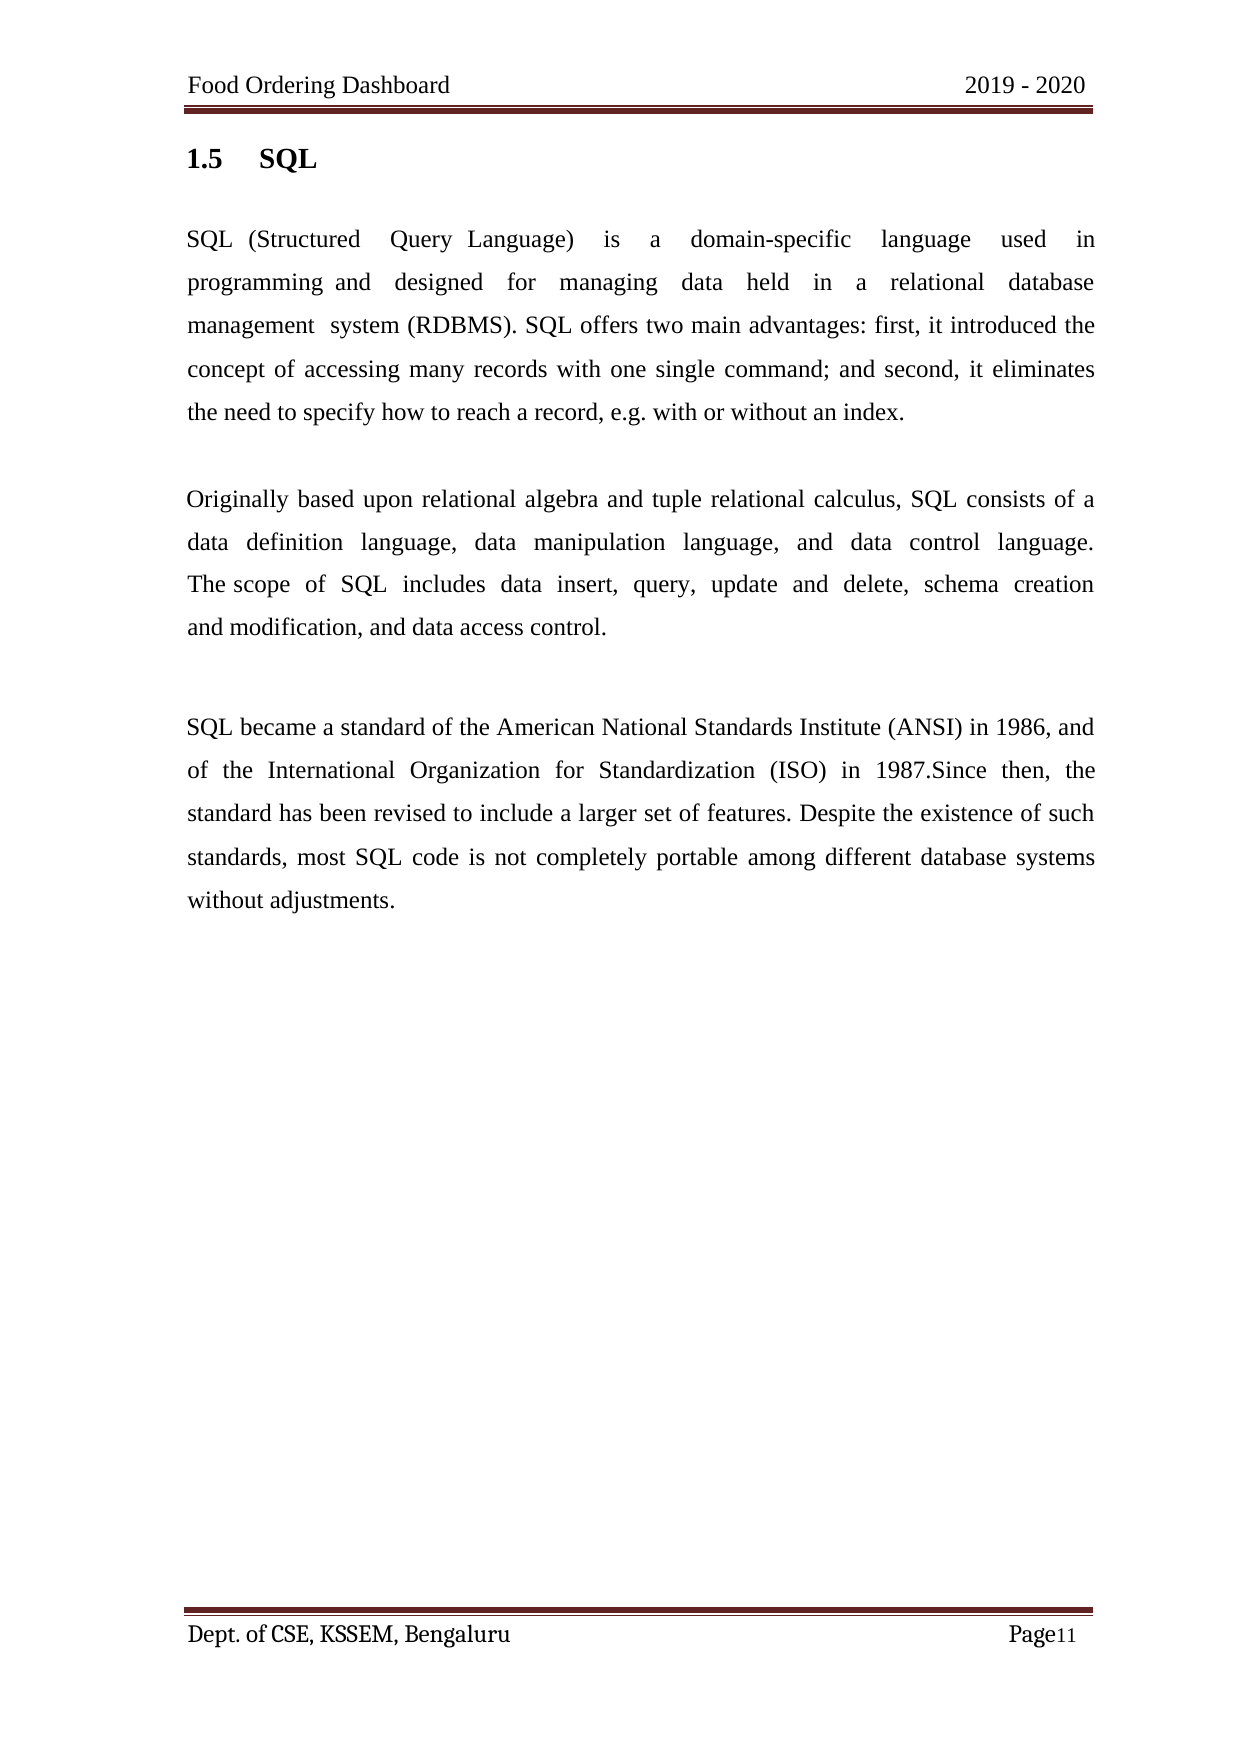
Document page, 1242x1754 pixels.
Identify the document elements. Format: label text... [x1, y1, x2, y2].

text 1.5 SQL [186, 141, 327, 175]
text SQL (Structured Query Language) is a domain-specific language used in programming and designed for managing data held in a relational database management system (RDBMS). SQL offers two main advantages: first, it introduced the concept of accessing many records with one single command; and second, it eliminates the need to specify how to reach a record, e.g. with or without an index. [186, 224, 1096, 426]
text SQL became a standard of the American National Standards Institute (ANSI) in 1986, and of the International Organization for Standardization (ISO) in 1987.Since then, the standard has been revised to include a larger set of features. Despite the existence of such standards, most SQL code is not completely portable among different database systems without adjustments. [186, 712, 1096, 913]
text Originally based upon relational algebra and tuple relational calculus, SQL consists of a data definition language, data manipulation language, and data control language. The scope of SQL includes data insert, query, update and delete, schema creation and modification, and data access control. [186, 484, 1097, 641]
